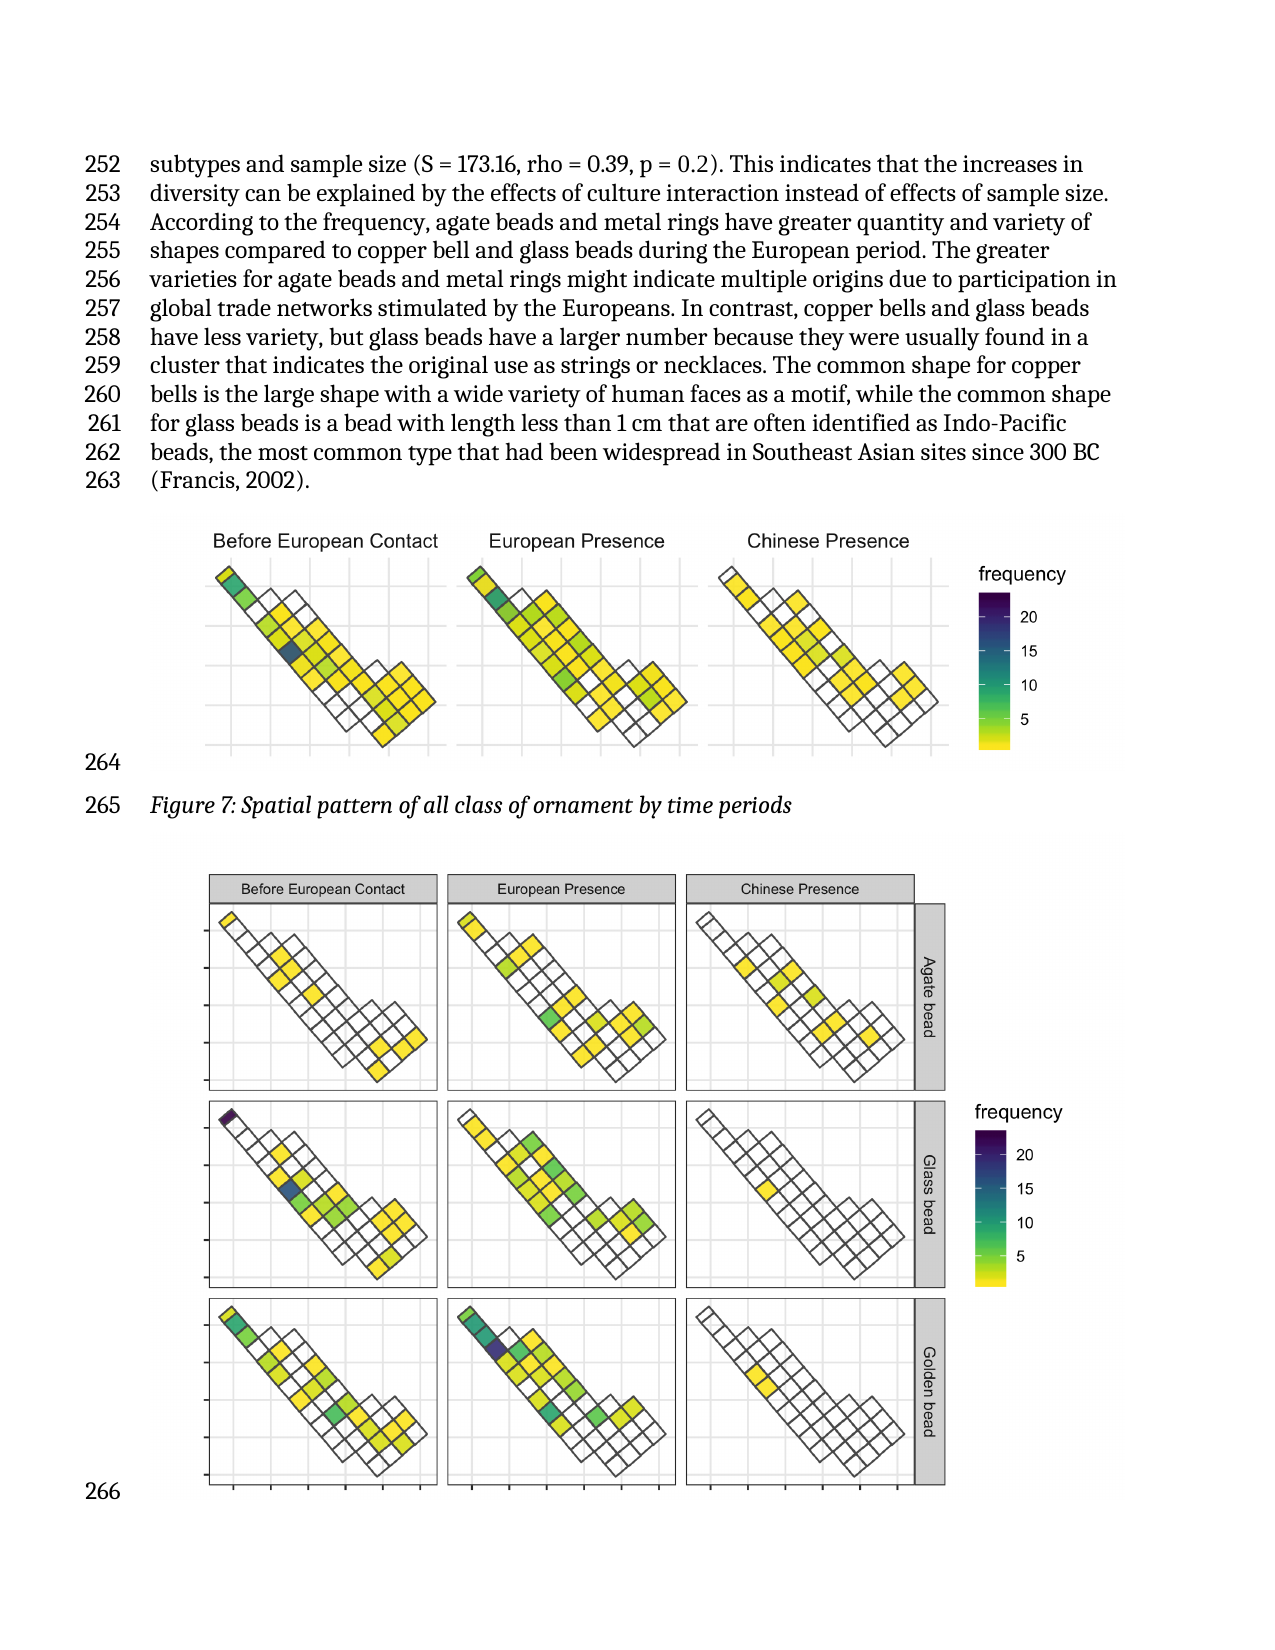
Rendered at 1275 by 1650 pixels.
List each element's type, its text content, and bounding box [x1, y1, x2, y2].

text Figure 7: Spatial pattern of all class of ornament by time periods [150, 791, 1125, 820]
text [150, 150, 1125, 495]
picture [150, 513, 1125, 771]
picture [150, 832, 1125, 1500]
